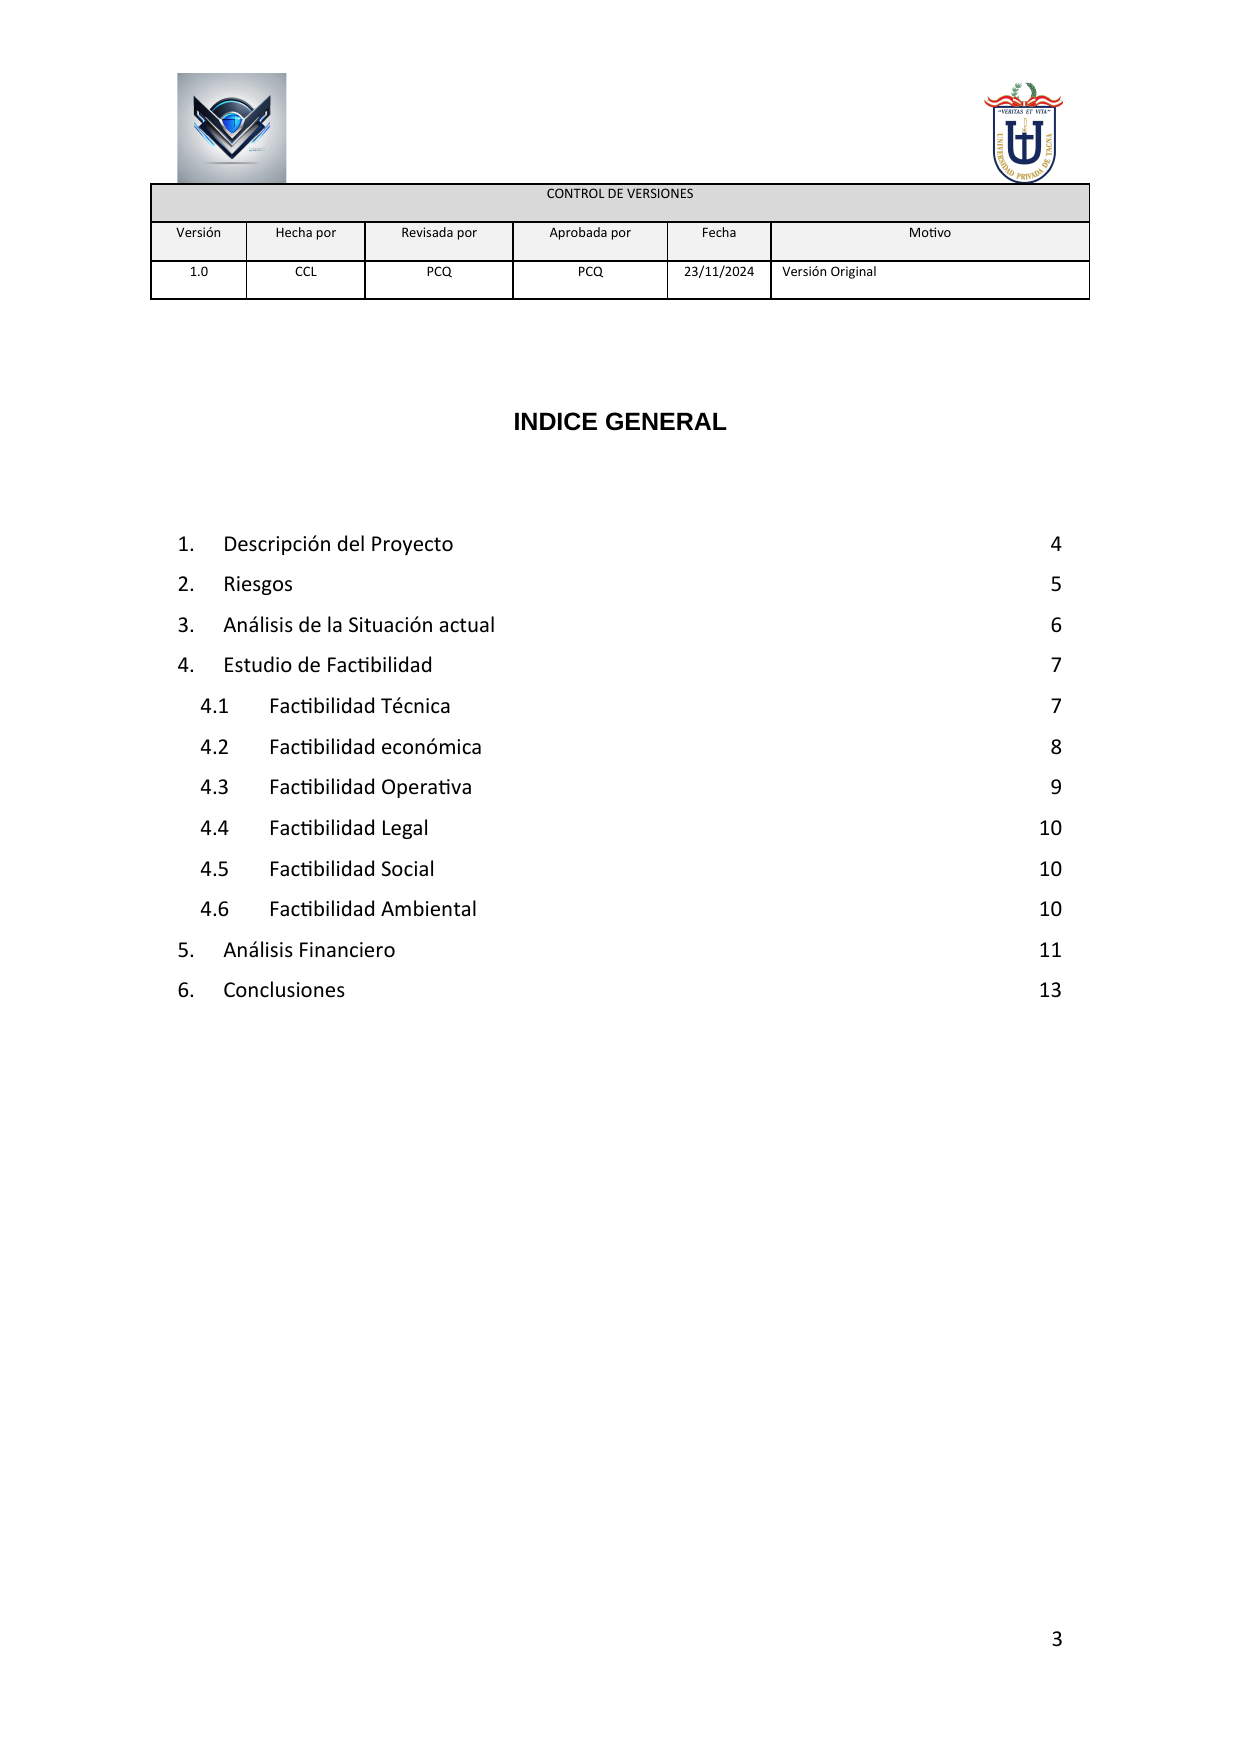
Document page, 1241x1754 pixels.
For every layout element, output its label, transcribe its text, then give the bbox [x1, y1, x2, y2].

picture [177, 73, 287, 183]
table_cell Hecha por [247, 223, 364, 260]
table_cell Versión Original [772, 262, 1089, 298]
table_cell 1.0 [152, 262, 246, 298]
table_cell 23/11/2024 [668, 262, 770, 298]
table_header CONTROL DE VERSIONES [152, 185, 1089, 221]
table_cell Fecha [668, 223, 770, 260]
table_cell Motivo [772, 223, 1089, 260]
text INDICE GENERAL [177, 407, 1063, 436]
table_cell Versión [152, 223, 246, 260]
table_cell Aprobada por [514, 223, 667, 260]
table_cell CCL [247, 262, 364, 298]
table_cell PCQ [514, 262, 667, 298]
table_cell Revisada por [366, 223, 512, 260]
picture [984, 82, 1063, 183]
table_cell PCQ [366, 262, 512, 298]
